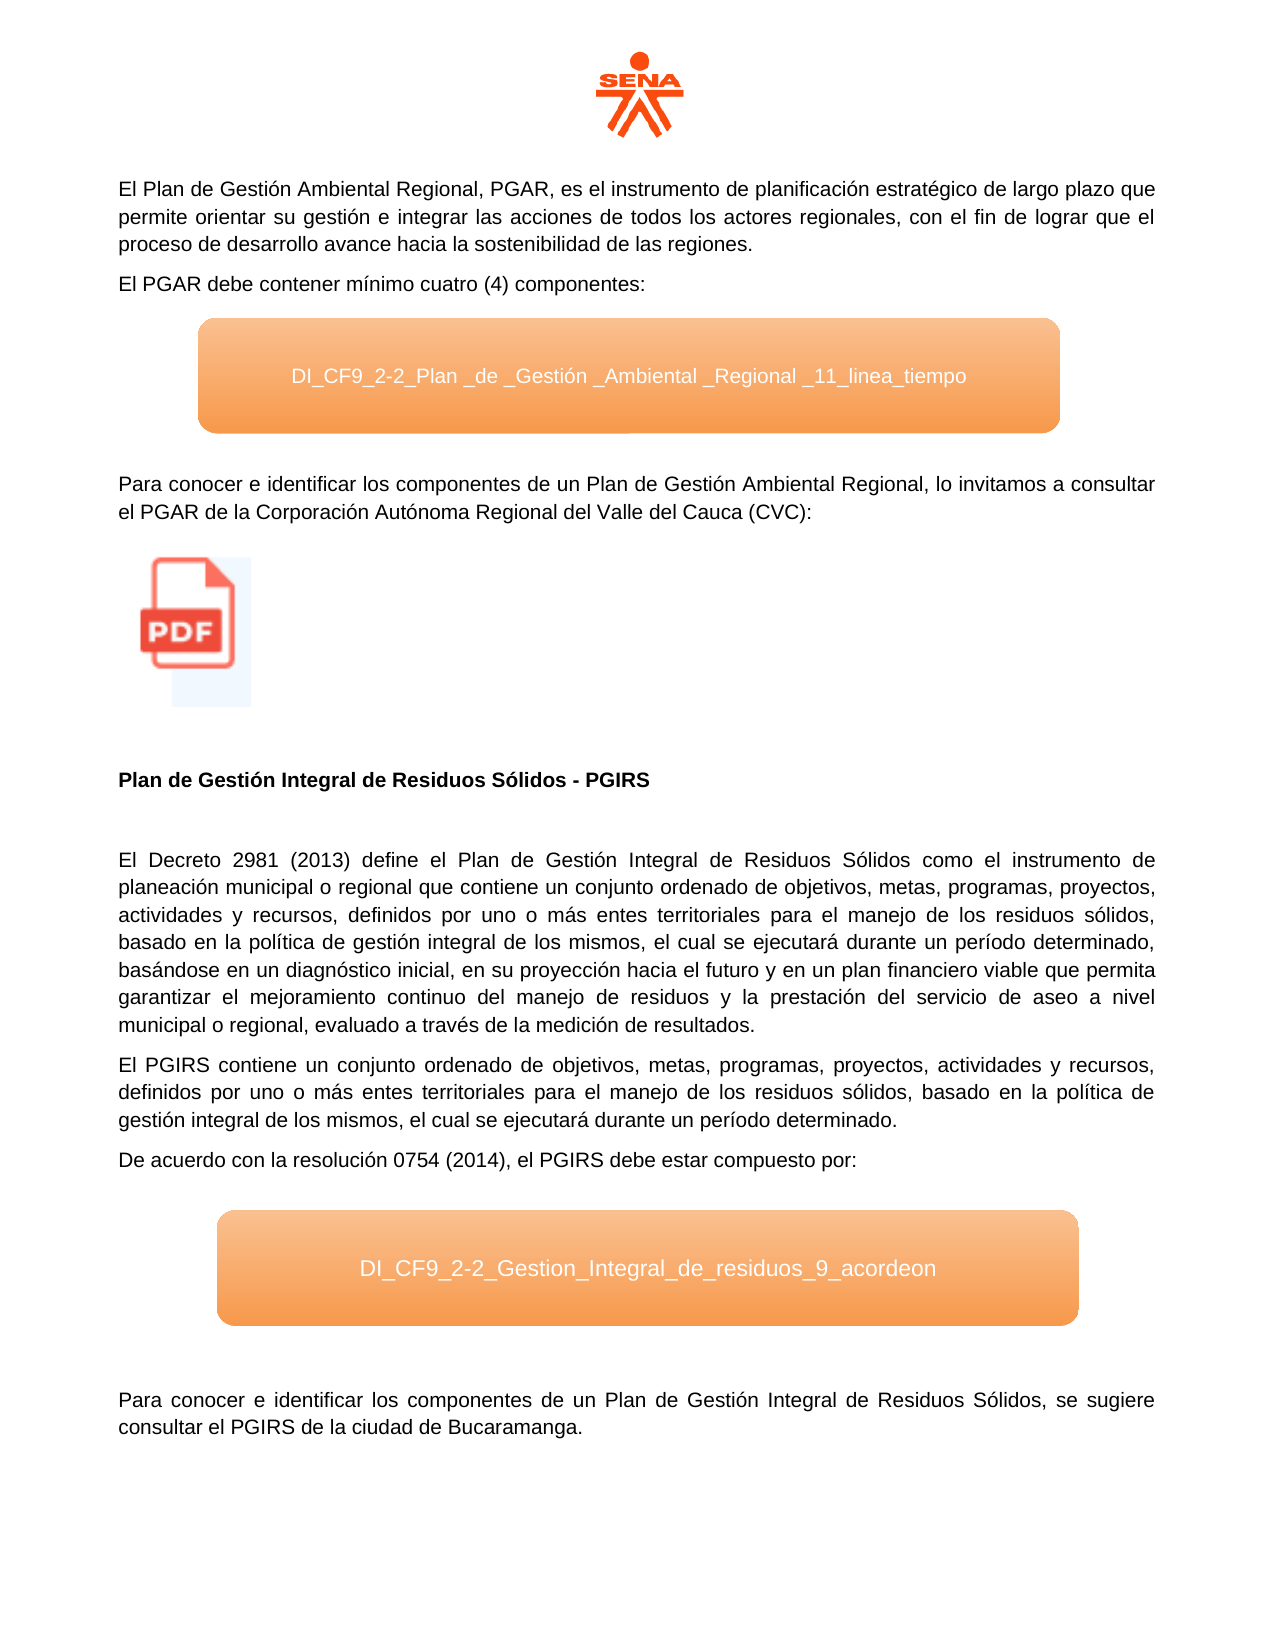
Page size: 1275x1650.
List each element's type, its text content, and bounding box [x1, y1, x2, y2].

text El Plan de Gestión Ambiental Regional, PGAR, es el instrumento de planificación estratégico de largo plazo que permite orientar su gestión e integrar las acciones de todos los actores regionales, con el fin de lograr que el proceso de desarrollo avance hacia la sostenibilidad de las regiones. [118, 177, 1157, 256]
text Para conocer e identificar los componentes de un Plan de Gestión Ambiental Regional, lo invitamos a consultar el PGAR de la Corporación Autónoma Regional del Valle del Cauca (CVC): [118, 472, 1157, 524]
text Para conocer e identificar los componentes de un Plan de Gestión Integral de Residuos Sólidos, se sugiere consultar el PGIRS de la ciudad de Bucaramanga. [118, 1388, 1157, 1439]
text El PGAR debe contener mínimo cuatro (4) componentes: [118, 272, 1157, 296]
text Plan de Gestión Integral de Residuos Sólidos - PGIRS [118, 768, 1157, 792]
picture [585, 48, 690, 142]
picture [118, 539, 252, 707]
text De acuerdo con la resolución 0754 (2014), el PGIRS debe estar compuesto por: [118, 1148, 1157, 1172]
text El Decreto 2981 (2013) define el Plan de Gestión Integral de Residuos Sólidos como el instrumento de planeación municipal o regional que contiene un conjunto ordenado de objetivos, metas, programas, proyectos, actividades y recursos, definidos por uno o más entes territoriales para el manejo de los residuos sólidos, basado en la política de gestión integral de los mismos, el cual se ejecutará durante un período determinado, basándose en un diagnóstico inicial, en su proyección hacia el futuro y en un plan financiero viable que permita garantizar el mejoramiento continuo del manejo de residuos y la prestación del servicio de aseo a nivel municipal o regional, evaluado a través de la medición de resultados. [118, 848, 1157, 1037]
text El PGIRS contiene un conjunto ordenado de objetivos, metas, programas, proyectos, actividades y recursos, definidos por uno o más entes territoriales para el manejo de los residuos sólidos, basado en la política de gestión integral de los mismos, el cual se ejecutará durante un período determinado. [118, 1053, 1157, 1132]
